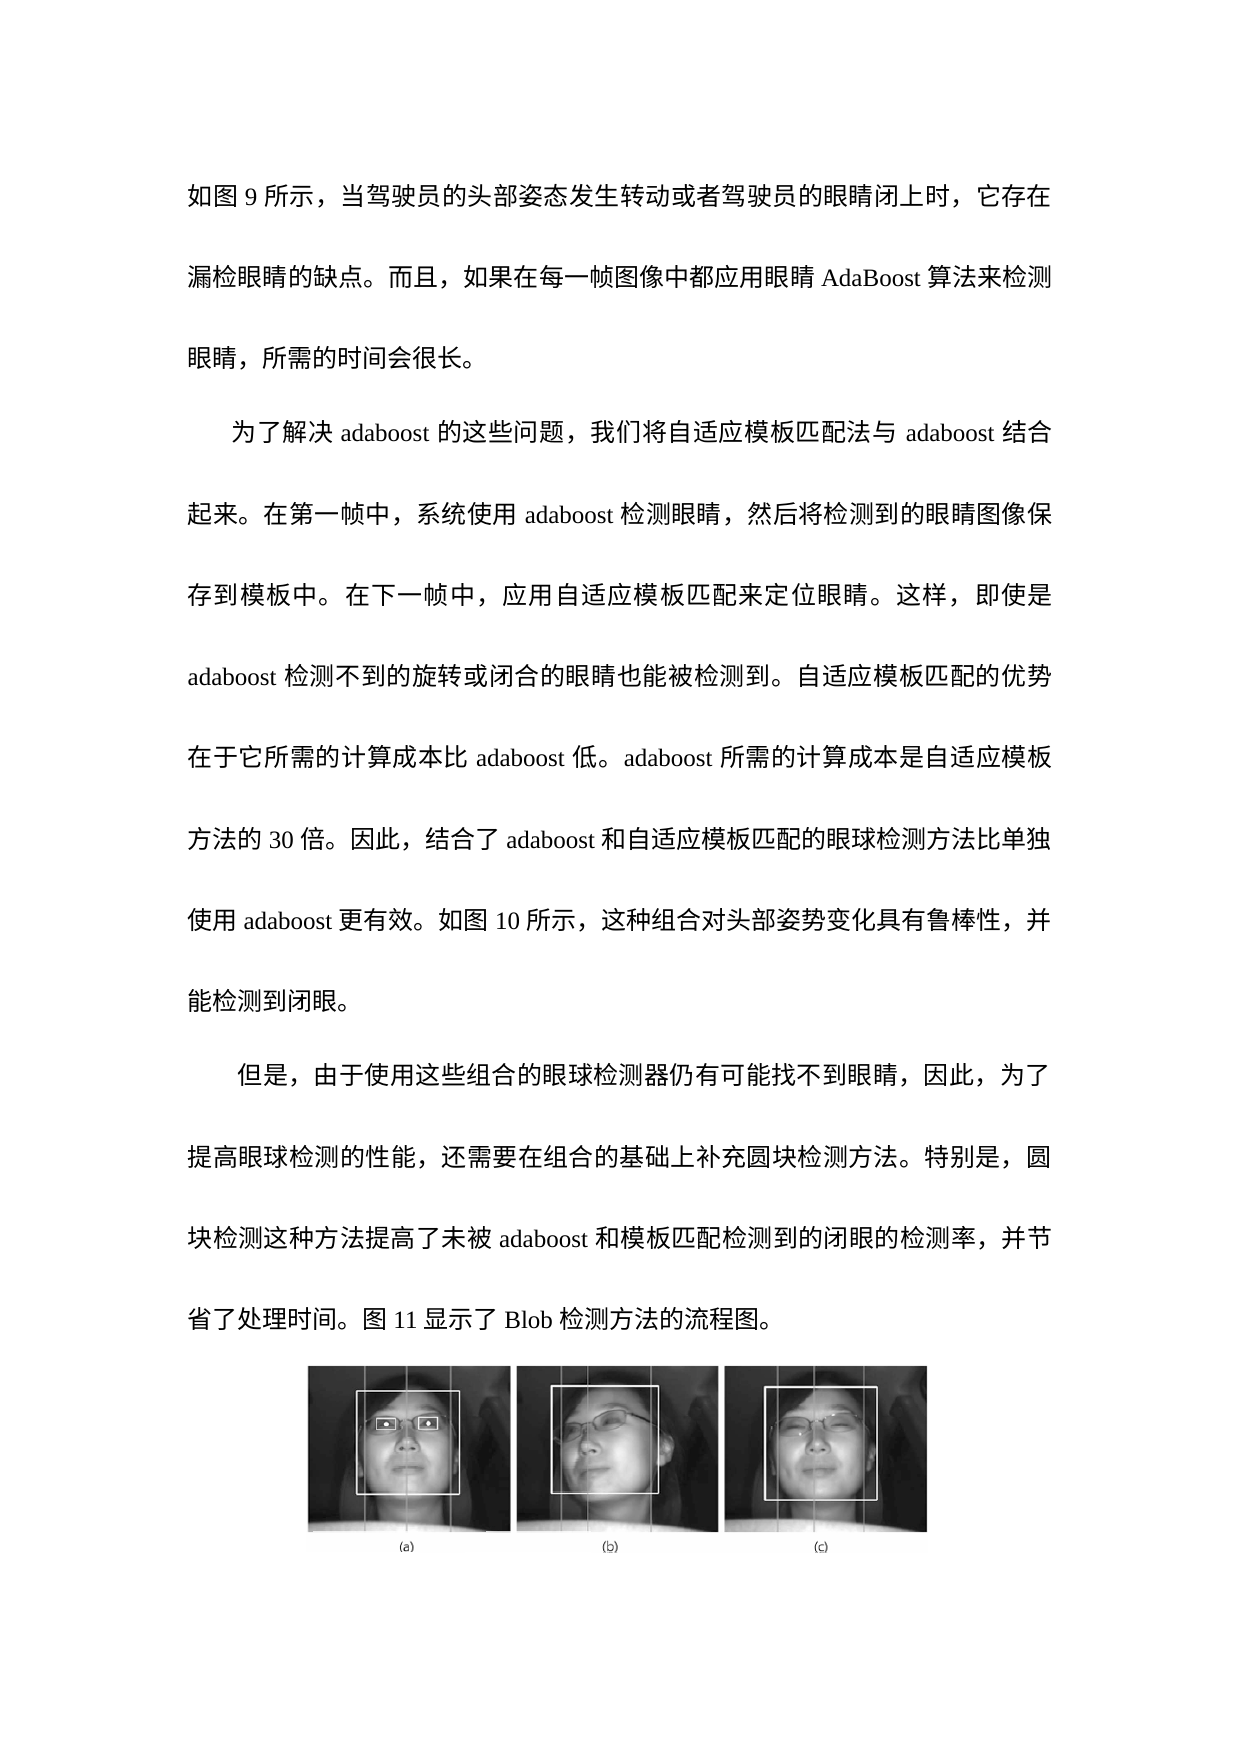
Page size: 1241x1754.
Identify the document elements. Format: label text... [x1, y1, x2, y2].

text 为了解决 adaboost 的这些问题，我们将自适应模板匹配法与 adaboost 结合起来。在第一帧中，系统使用 adaboost 检测眼睛，然后将检测到的眼睛图像保存到模板中。在下一帧中，应用自适应模板匹配来定位眼睛。这样，即使是 adaboost 检测不到的旋转或闭合的眼睛也能被检测到。自适应模板匹配的优势在于它所需的计算成本比 adaboost 低。adaboost 所需的计算成本是自适应模板方法的 30 倍。因此，结合了 adaboost 和自适应模板匹配的眼球检测方法比单独使用 adaboost 更有效。如图 10 所示，这种组合对头部姿势变化具有鲁棒性，并能检测到闭眼。 [187, 398, 1053, 1032]
picture [287, 1359, 953, 1558]
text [187, 162, 1053, 389]
text 但是，由于使用这些组合的眼球检测器仍有可能找不到眼睛，因此，为了提高眼球检测的性能，还需要在组合的基础上补充圆块检测方法。特别是，圆块检测这种方法提高了未被 adaboost 和模板匹配检测到的闭眼的检测率，并节省了处理时间。图 11 显示了 Blob 检测方法的流程图。 [187, 1041, 1053, 1350]
